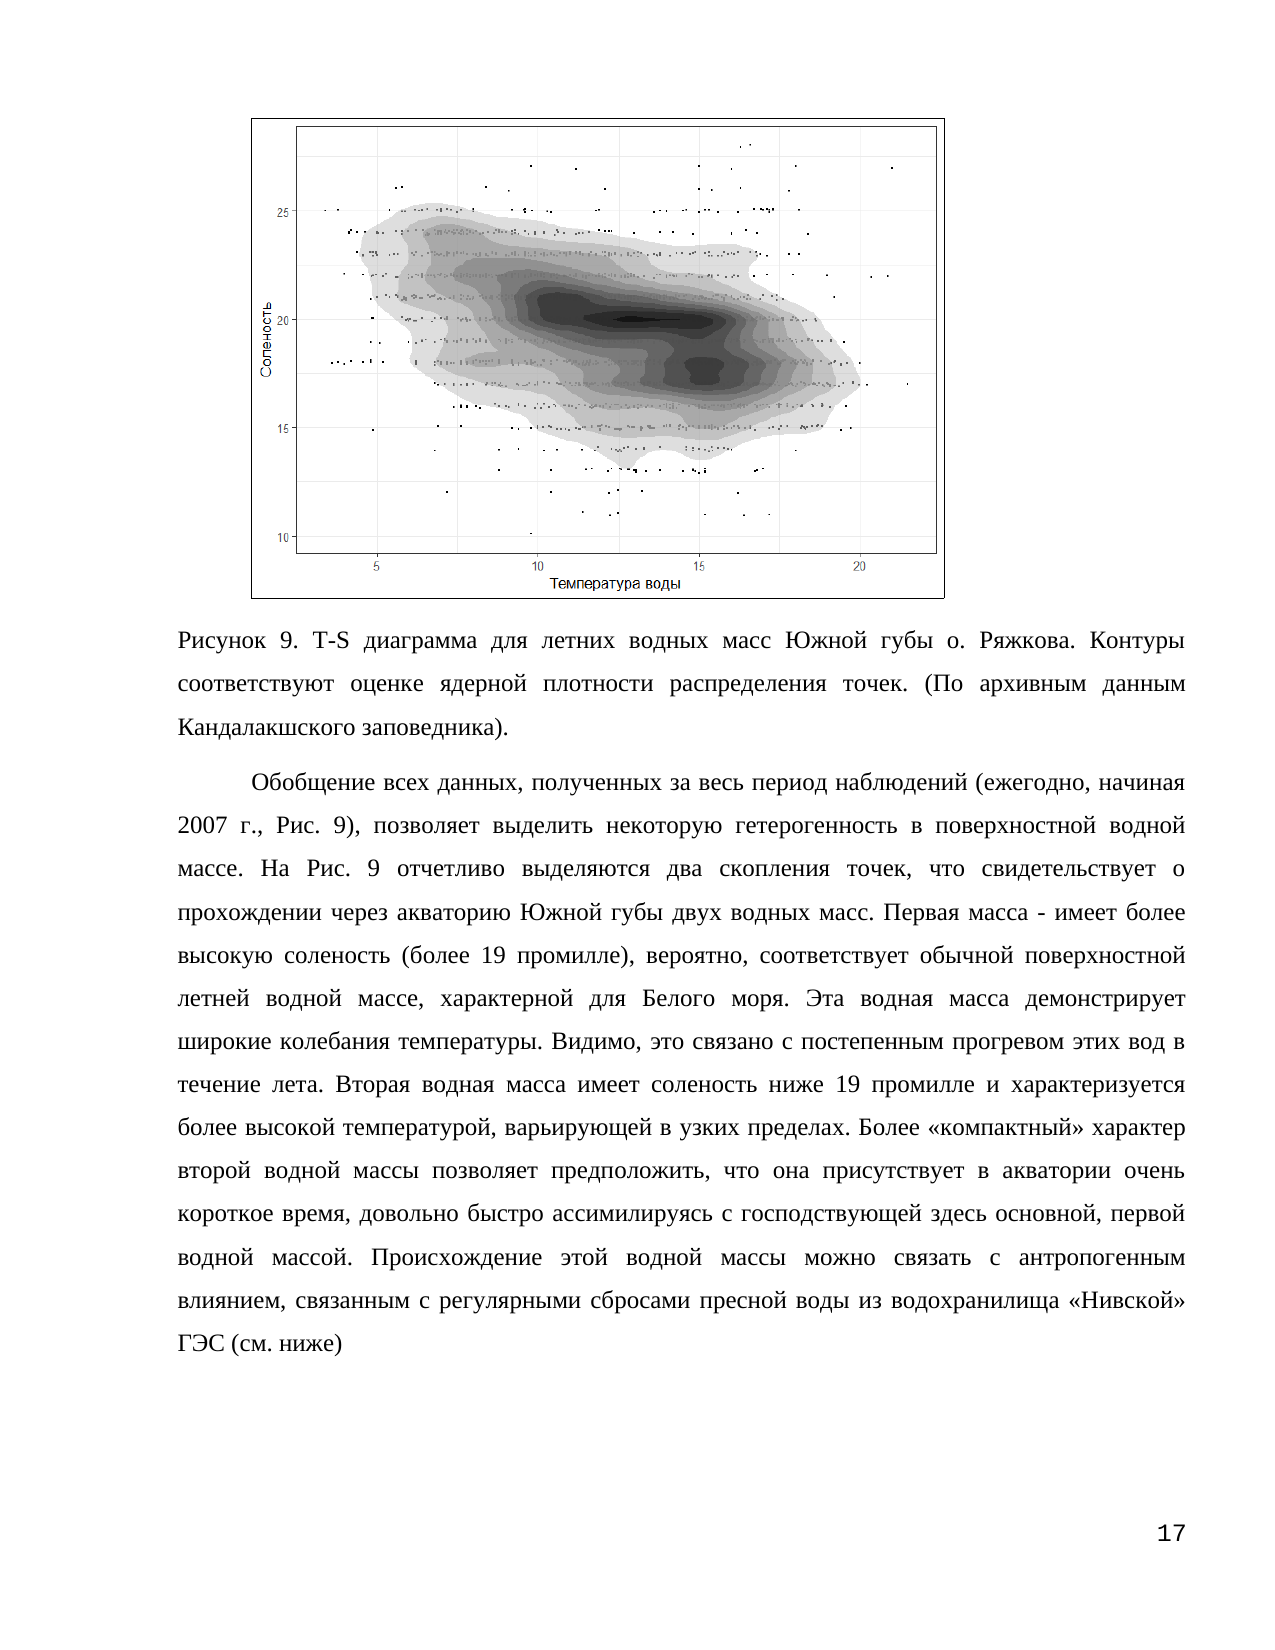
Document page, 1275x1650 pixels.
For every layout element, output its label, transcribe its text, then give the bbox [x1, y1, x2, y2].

text Обобщение всех данных, полученных за весь период наблюдений (ежегодно, начиная 2007 г., Рис. 9), позволяет выделить некоторую гетерогенность в поверхностной водной массе. На Рис. 9 отчетливо выделяются два скопления точек, что свидетельствует о прохождении через акваторию Южной губы двух водных масс. Первая масса - имеет более высокую соленость (более 19 промилле), вероятно, соответствует обычной поверхностной летней водной массе, характерной для Белого моря. Эта водная масса демонстрирует широкие колебания температуры. Видимо, это связано с постепенным прогревом этих вод в течение лета. Вторая водная масса имеет соленость ниже 19 промилле и характеризуется более высокой температурой, варьирующей в узких пределах. Более «компактный» характер второй водной массы позволяет предположить, что она присутствует в акватории очень короткое время, довольно быстро ассимилируясь с господствующей здесь основной, первой водной массой. Происхождение этой водной массы можно связать с антропогенным влиянием, связанным с регулярными сбросами пресной воды из водохранилища «Нивской» ГЭС (см. ниже) [177, 767, 1186, 1357]
text Рисунок 9. T-S диаграмма для летних водных масс Южной губы о. Ряжкова. Контуры соответствуют оценке ядерной плотности распределения точек. (По архивным данным Кандалакшского заповедника). [177, 625, 1186, 740]
picture [252, 119, 944, 598]
